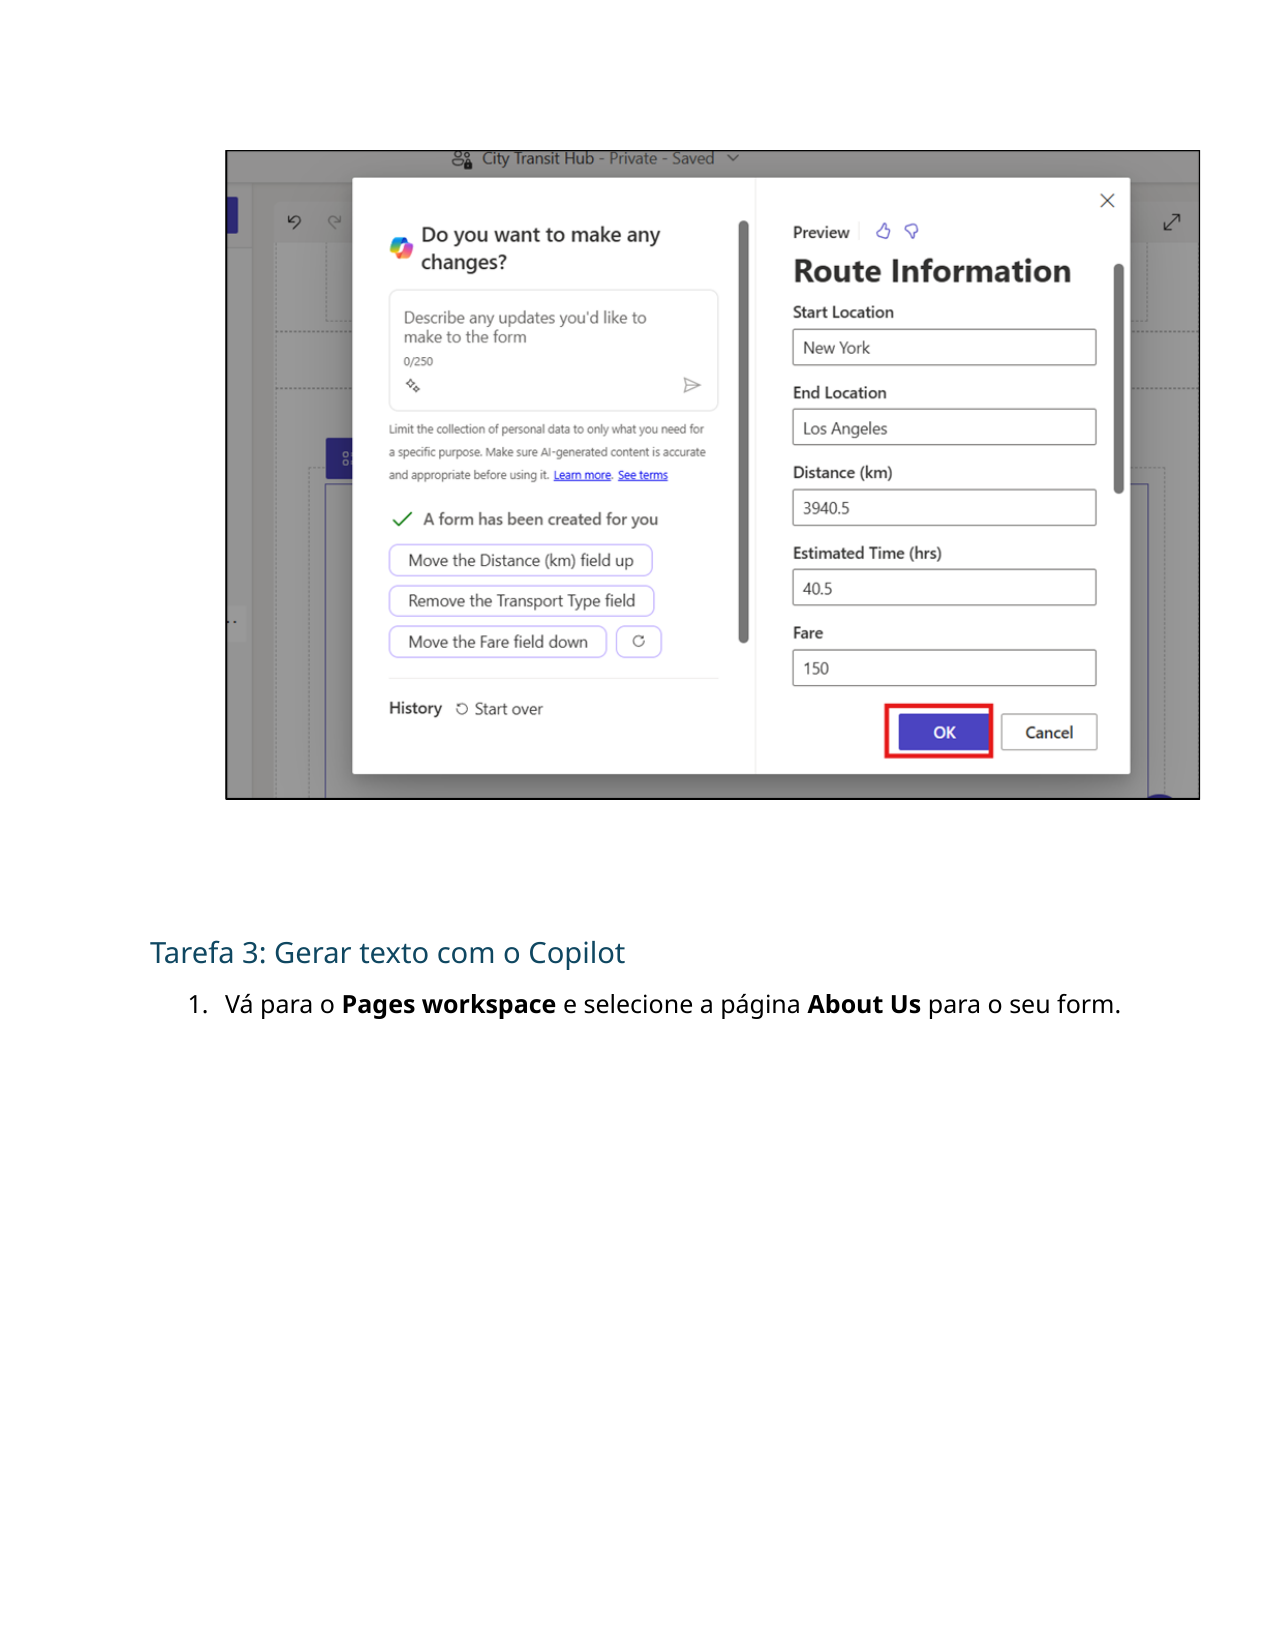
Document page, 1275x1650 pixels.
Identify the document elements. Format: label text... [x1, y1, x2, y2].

picture [225, 150, 1200, 800]
subtitle Tarefa 3: Gerar texto com o Copilot [150, 933, 1125, 972]
list Vá para o Pages workspace e selecione a página About Us para o seu form. [187, 987, 1125, 1021]
